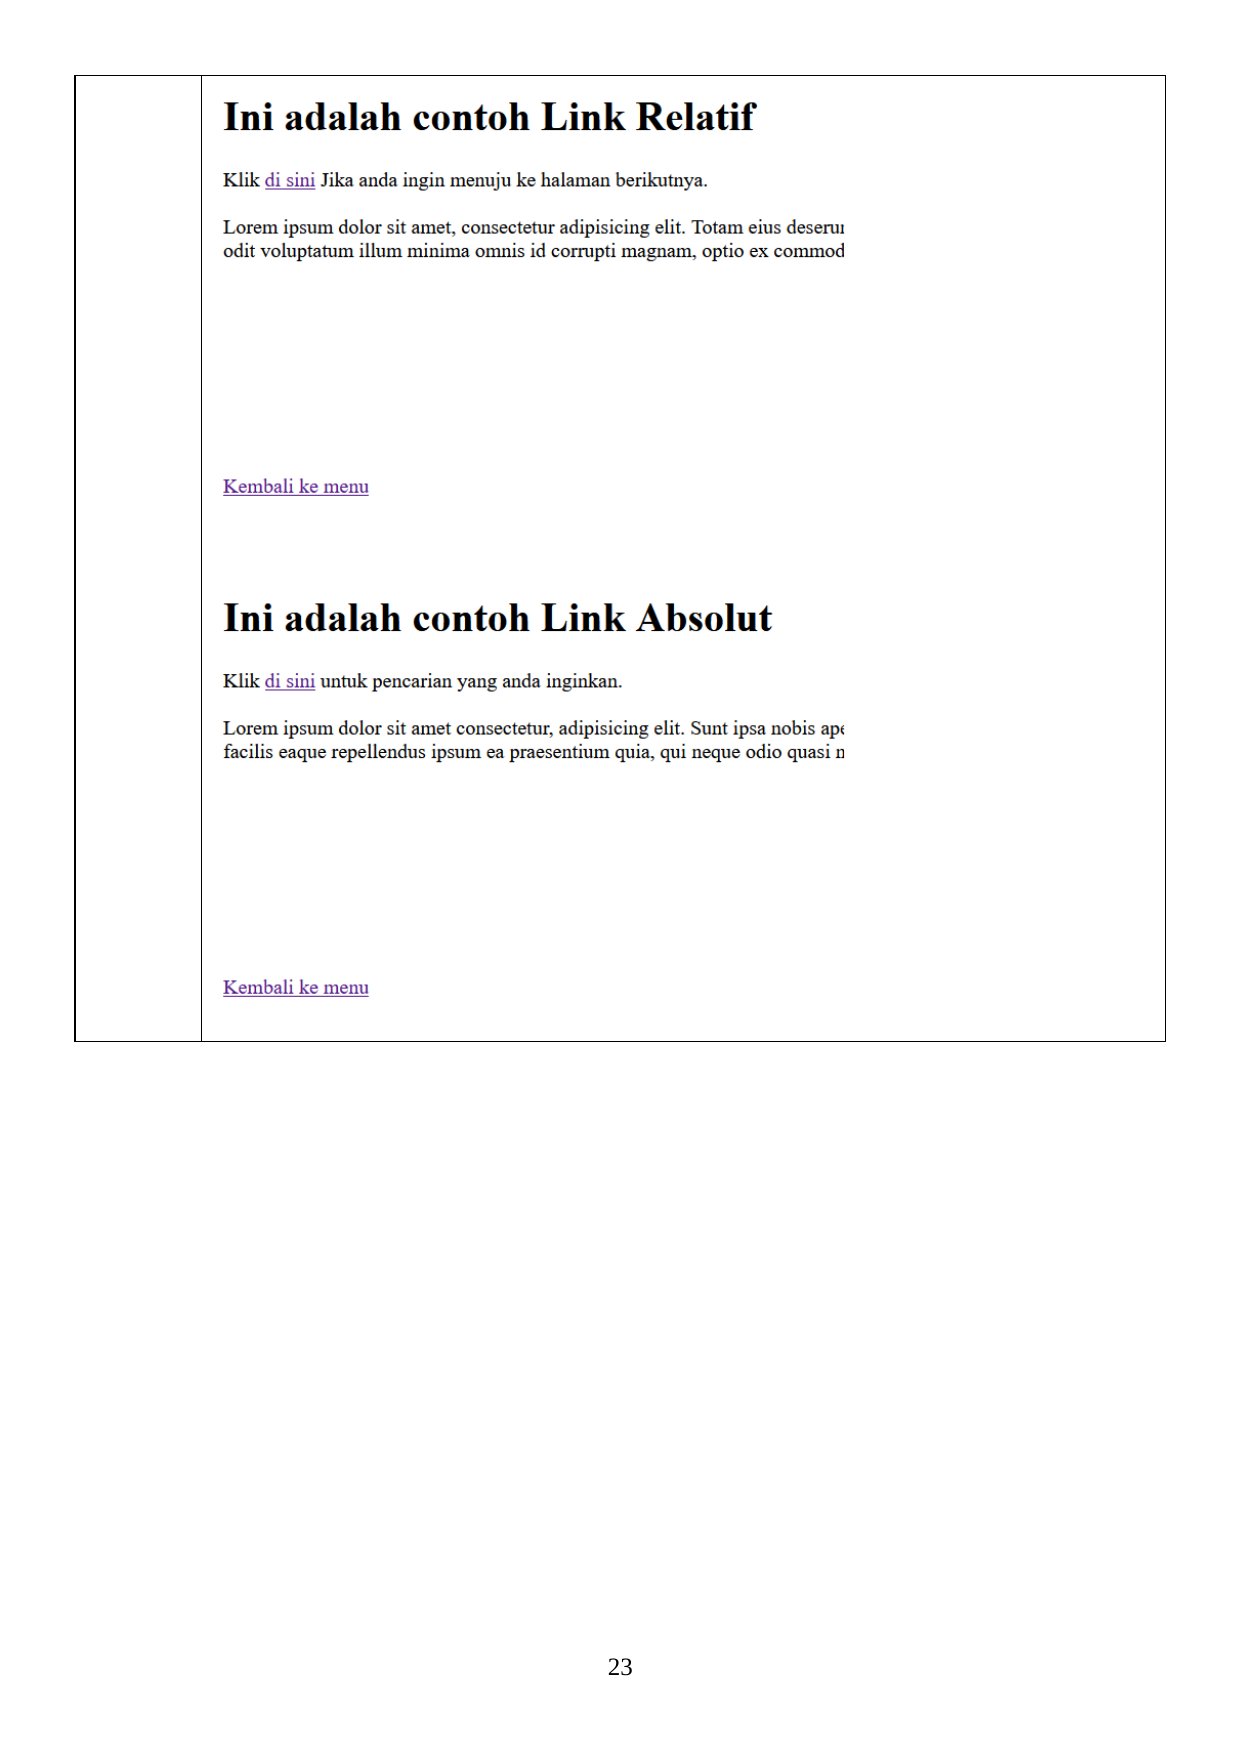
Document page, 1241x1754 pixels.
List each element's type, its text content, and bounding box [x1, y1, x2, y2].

table_cell 6 [76, 76, 201, 1041]
table_cell Record your observations (question No. 14) and write your answer below. Answer: Relative Links: Use href that refers to local files, such as image.html. This is useful for linking pages within a single site. Absolute Links: Use the full URL, such as http://www.google.com, to link to external sites. New Window Link: Similar to an absolute link, but with the target="_blank" attribute that forces the browser to open the link in a new tab or window. Email Link: Utilizes the mailto: scheme to automatically open the user's email application, facilitating message sending. [202, 76, 1165, 1041]
picture [213, 85, 845, 1004]
